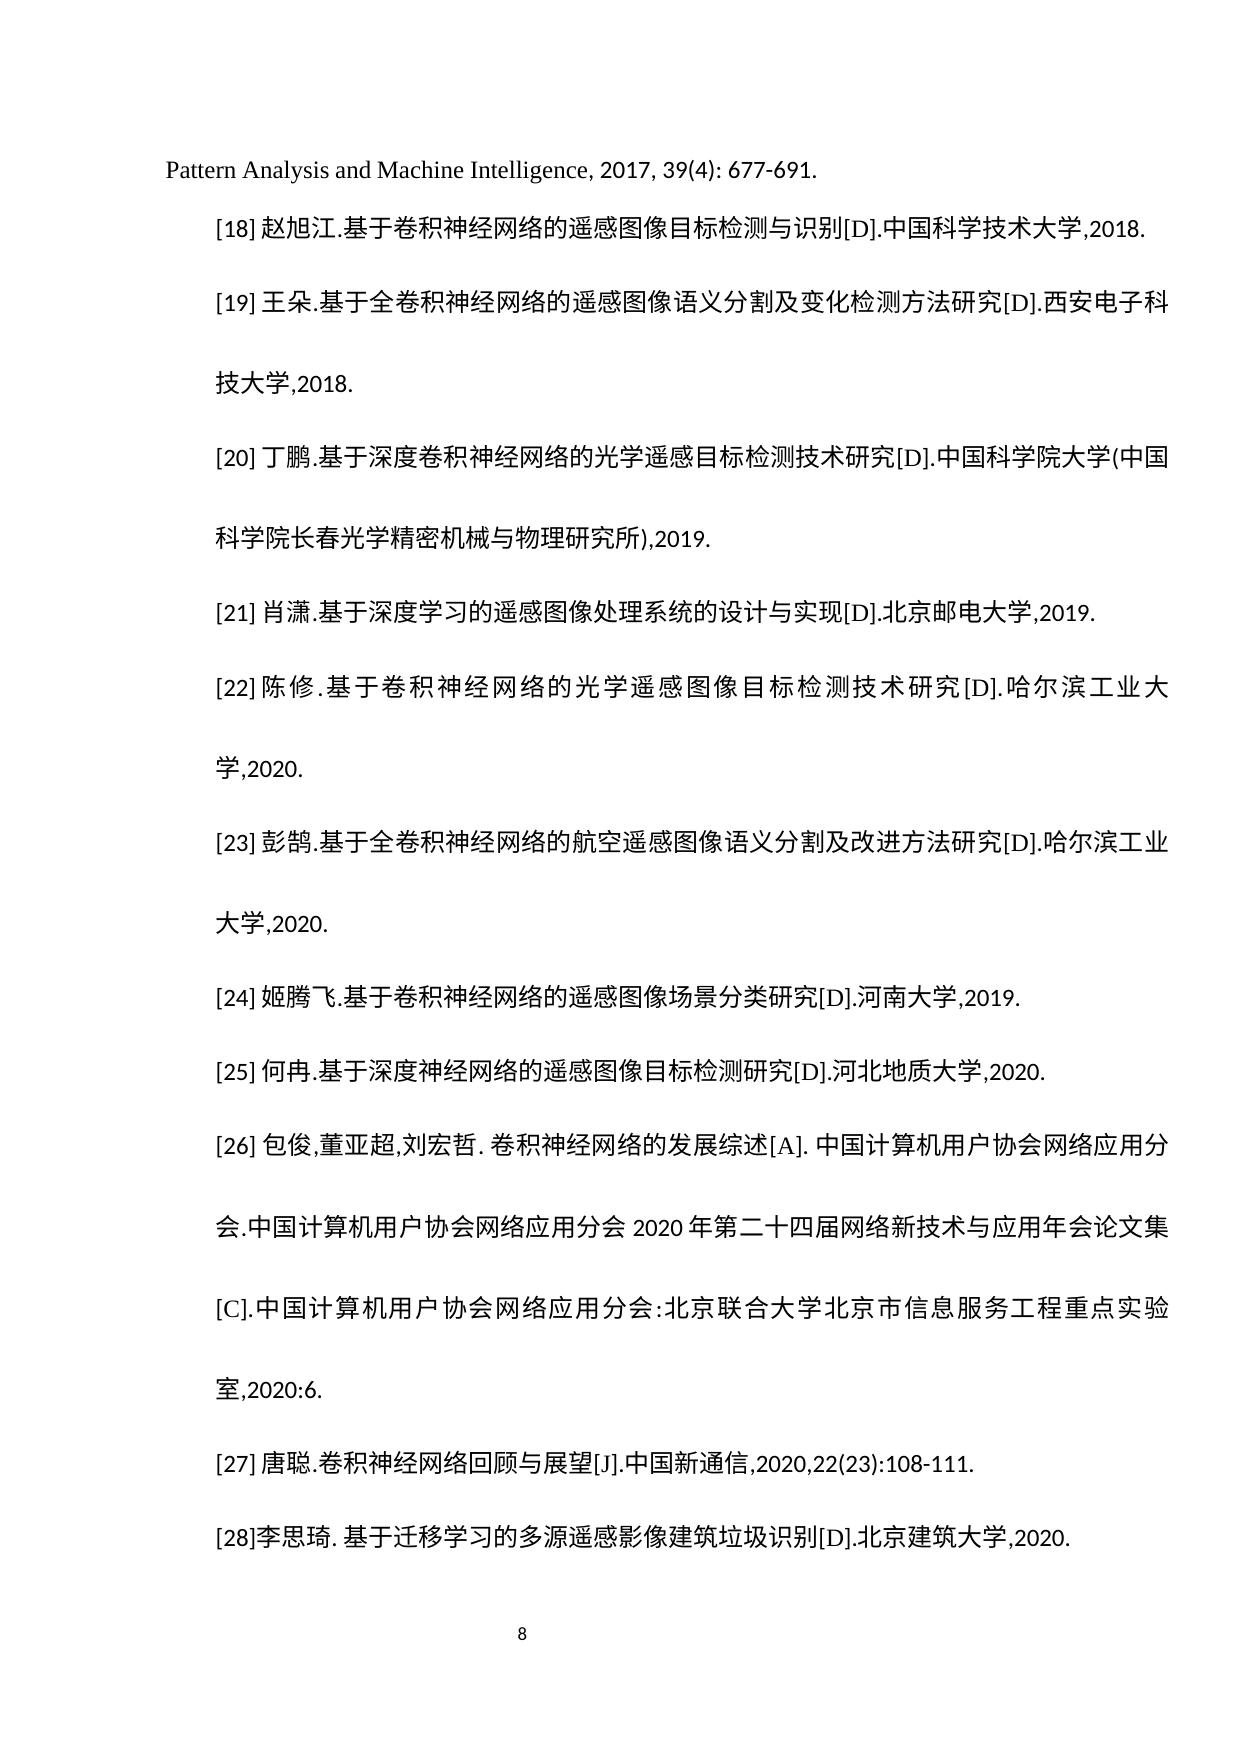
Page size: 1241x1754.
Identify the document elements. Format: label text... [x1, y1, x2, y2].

list 王朵.基于全卷积神经网络的遥感图像语义分割及变化检测方法研究[D].西安电子科技大学,2018. [215, 268, 1169, 414]
text [27] 唐聪.卷积神经网络回顾与展望[J].中国新通信,2020,22(23):108-111. [215, 1429, 1169, 1494]
list 姬腾飞.基于卷积神经网络的遥感图像场景分类研究[D].河南大学,2019. [215, 963, 1169, 1028]
text [28]李思琦. 基于迁移学习的多源遥感影像建筑垃圾识别[D].北京建筑大学,2020. [215, 1503, 1169, 1568]
list 丁鹏.基于深度卷积神经网络的光学遥感目标检测技术研究[D].中国科学院大学(中国科学院长春光学精密机械与物理研究所),2019. [215, 423, 1169, 569]
list Pattern Analysis and Machine Intelligence, 2017, 39(4): 677-691. [165, 154, 1169, 186]
list 陈修.基于卷积神经网络的光学遥感图像目标检测技术研究[D].哈尔滨工业大学,2020. [215, 653, 1169, 799]
list 何冉.基于深度神经网络的遥感图像目标检测研究[D].河北地质大学,2020. [215, 1037, 1169, 1102]
list 彭鹄.基于全卷积神经网络的航空遥感图像语义分割及改进方法研究[D].哈尔滨工业大学,2020. [215, 808, 1169, 954]
list 肖潇.基于深度学习的遥感图像处理系统的设计与实现[D].北京邮电大学,2019. [215, 578, 1169, 643]
list 赵旭江.基于卷积神经网络的遥感图像目标检测与识别[D].中国科学技术大学,2018. [215, 194, 1169, 259]
text [26] 包俊,董亚超,刘宏哲. 卷积神经网络的发展综述[A]. 中国计算机用户协会网络应用分会.中国计算机用户协会网络应用分会2020年第二十四届网络新技术与应用年会论文集[C].中国计算机用户协会网络应用分会:北京联合大学北京市信息服务工程重点实验室,2020:6. [215, 1111, 1169, 1420]
